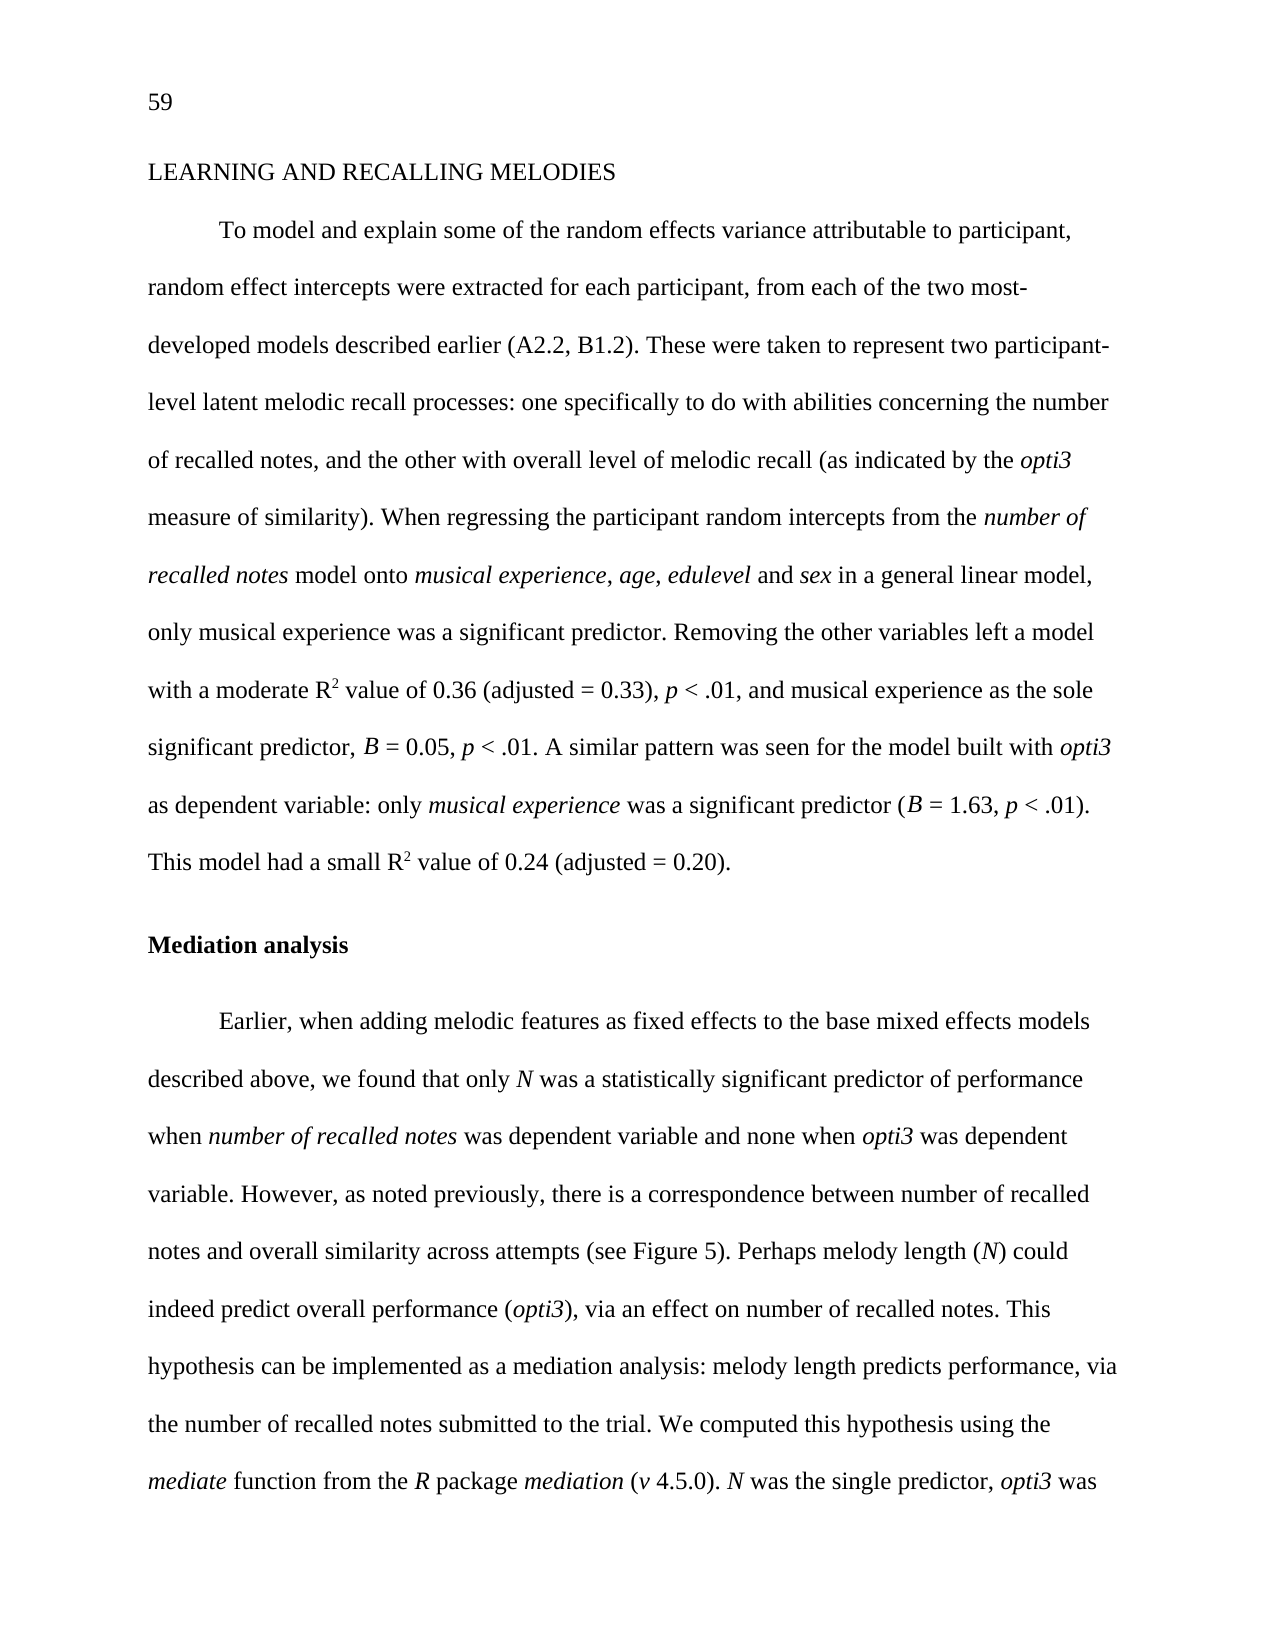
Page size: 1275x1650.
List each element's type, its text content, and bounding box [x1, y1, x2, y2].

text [148, 1006, 1127, 1495]
subtitle Mediation analysis [148, 930, 1127, 959]
text To model and explain some of the random effects variance attributable to participant, random effect intercepts were extracted for each participant, from each of the two most-developed models described earlier (A2.2, B1.2). These were taken to represent two participant-level latent melodic recall processes: one specifically to do with abilities concerning the number of recalled notes, and the other with overall level of melodic recall (as indicated by the opti3 measure of similarity). When regressing the participant random intercepts from the number of recalled notes model onto musical experience, age, edulevel and sex in a general linear model, only musical experience was a significant predictor. Removing the other variables left a model with a moderate R2 value of 0.36 (adjusted = 0.33), p < .01, and musical experience as the sole significant predictor, = 0.05, p < .01. A similar pattern was seen for the model built with opti3 as dependent variable: only musical experience was a significant predictor ( = 1.63, p < .01). This model had a small R2 value of 0.24 (adjusted = 0.20). [148, 215, 1127, 876]
